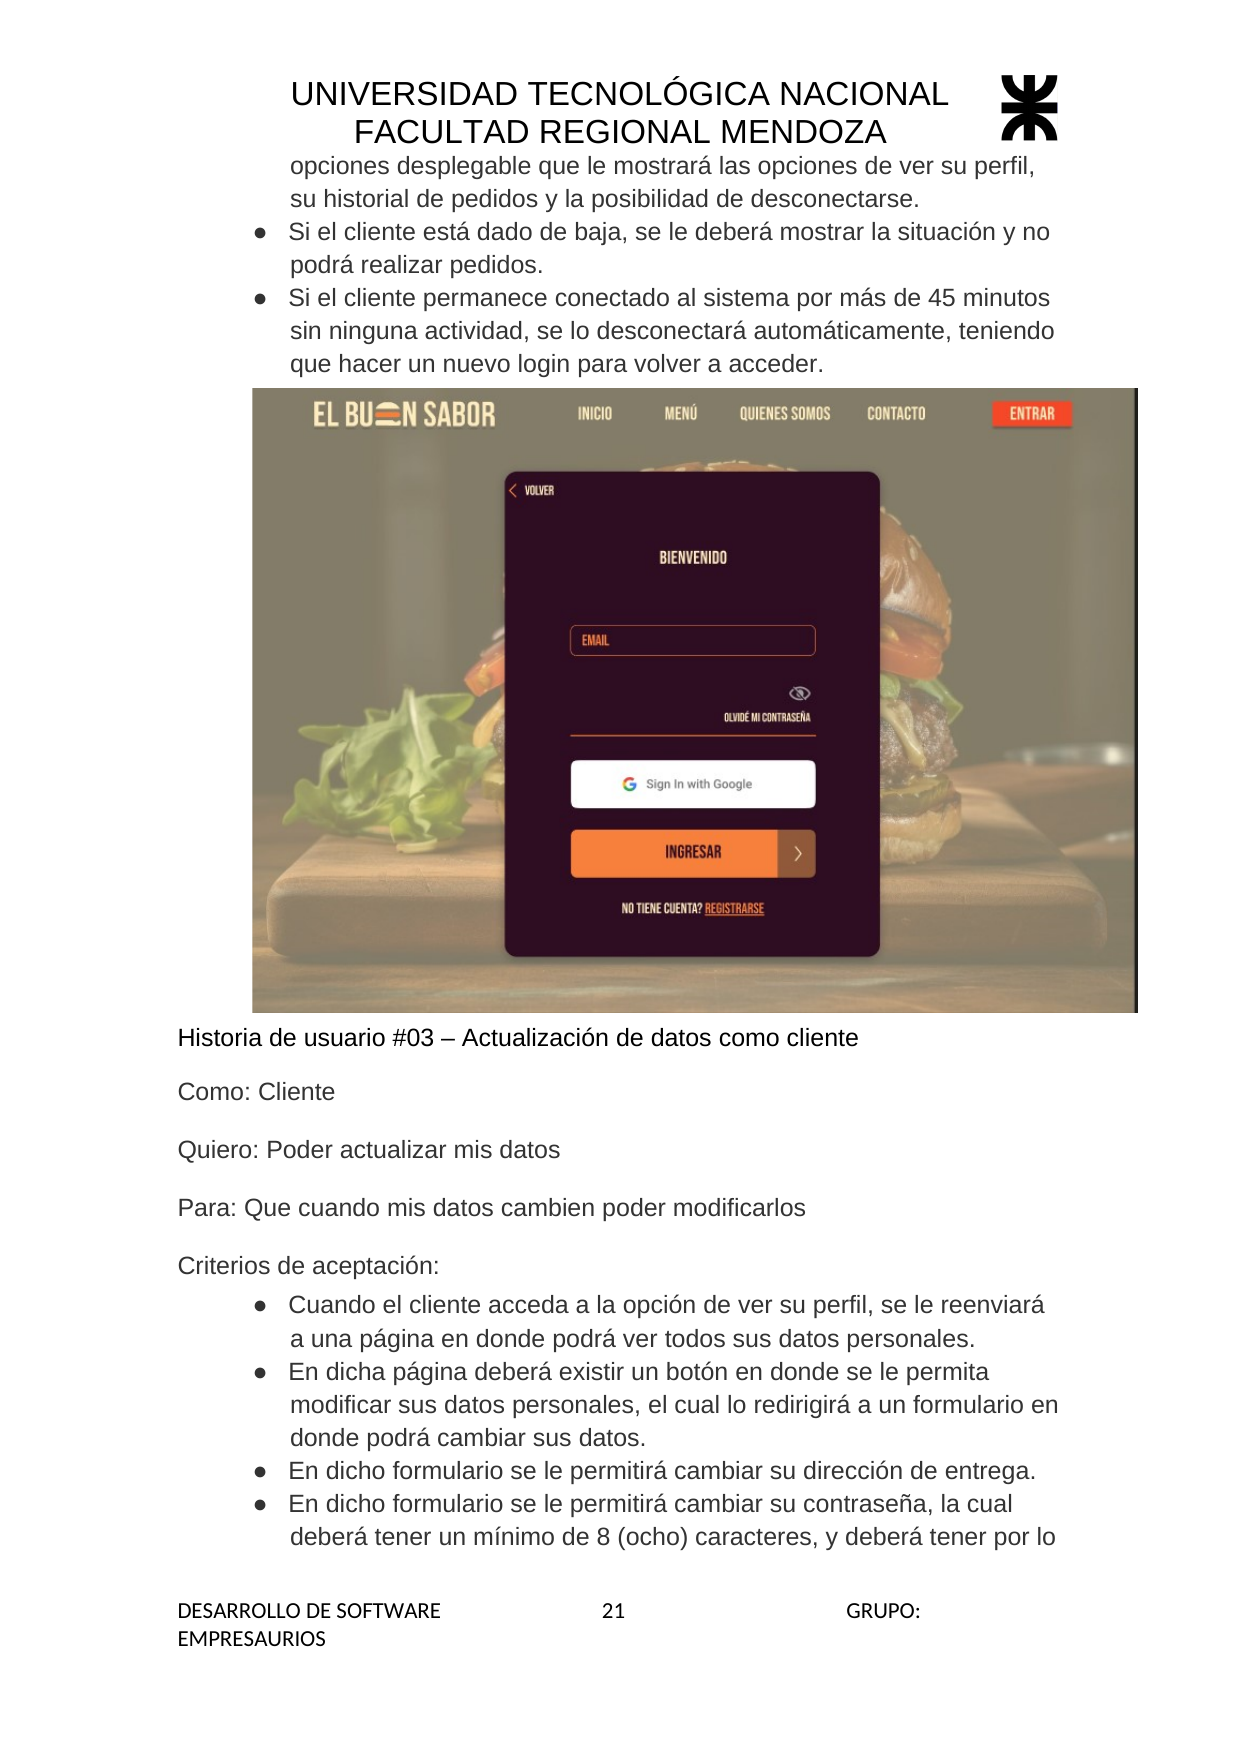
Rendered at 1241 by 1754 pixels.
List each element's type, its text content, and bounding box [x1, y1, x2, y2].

text ● Si el cliente está dado de baja, se le deberá mostrar la situación y no podrá realizar pedidos. [252, 217, 1063, 278]
text ● En dicho formulario se le permitirá cambiar su dirección de entrega. [252, 1456, 1063, 1484]
picture [252, 388, 1138, 1013]
text Para: Que cuando mis datos cambien poder modificarlos [177, 1193, 1063, 1222]
text Criterios de aceptación: [177, 1251, 1063, 1280]
text Como: Cliente [177, 1077, 1063, 1106]
picture [986, 75, 1073, 142]
text ● Cuando el cliente acceda a la opción de ver su perfil, se le reenviará a una página en donde podrá ver todos sus datos personales. [252, 1291, 1063, 1352]
text Historia de usuario #03 – Actualización de datos como cliente [177, 1023, 1063, 1052]
text ● Si el cliente permanece conectado al sistema por más de 45 minutos sin ninguna actividad, se lo desconectará automáticamente, teniendo que hacer un nuevo login para volver a acceder. [252, 283, 1063, 377]
text Quiero: Poder actualizar mis datos [177, 1135, 1063, 1164]
text ● En dicha página deberá existir un botón en donde se le permita modificar sus datos personales, el cual lo redirigirá a un formulario en donde podrá cambiar sus datos. [252, 1357, 1063, 1451]
